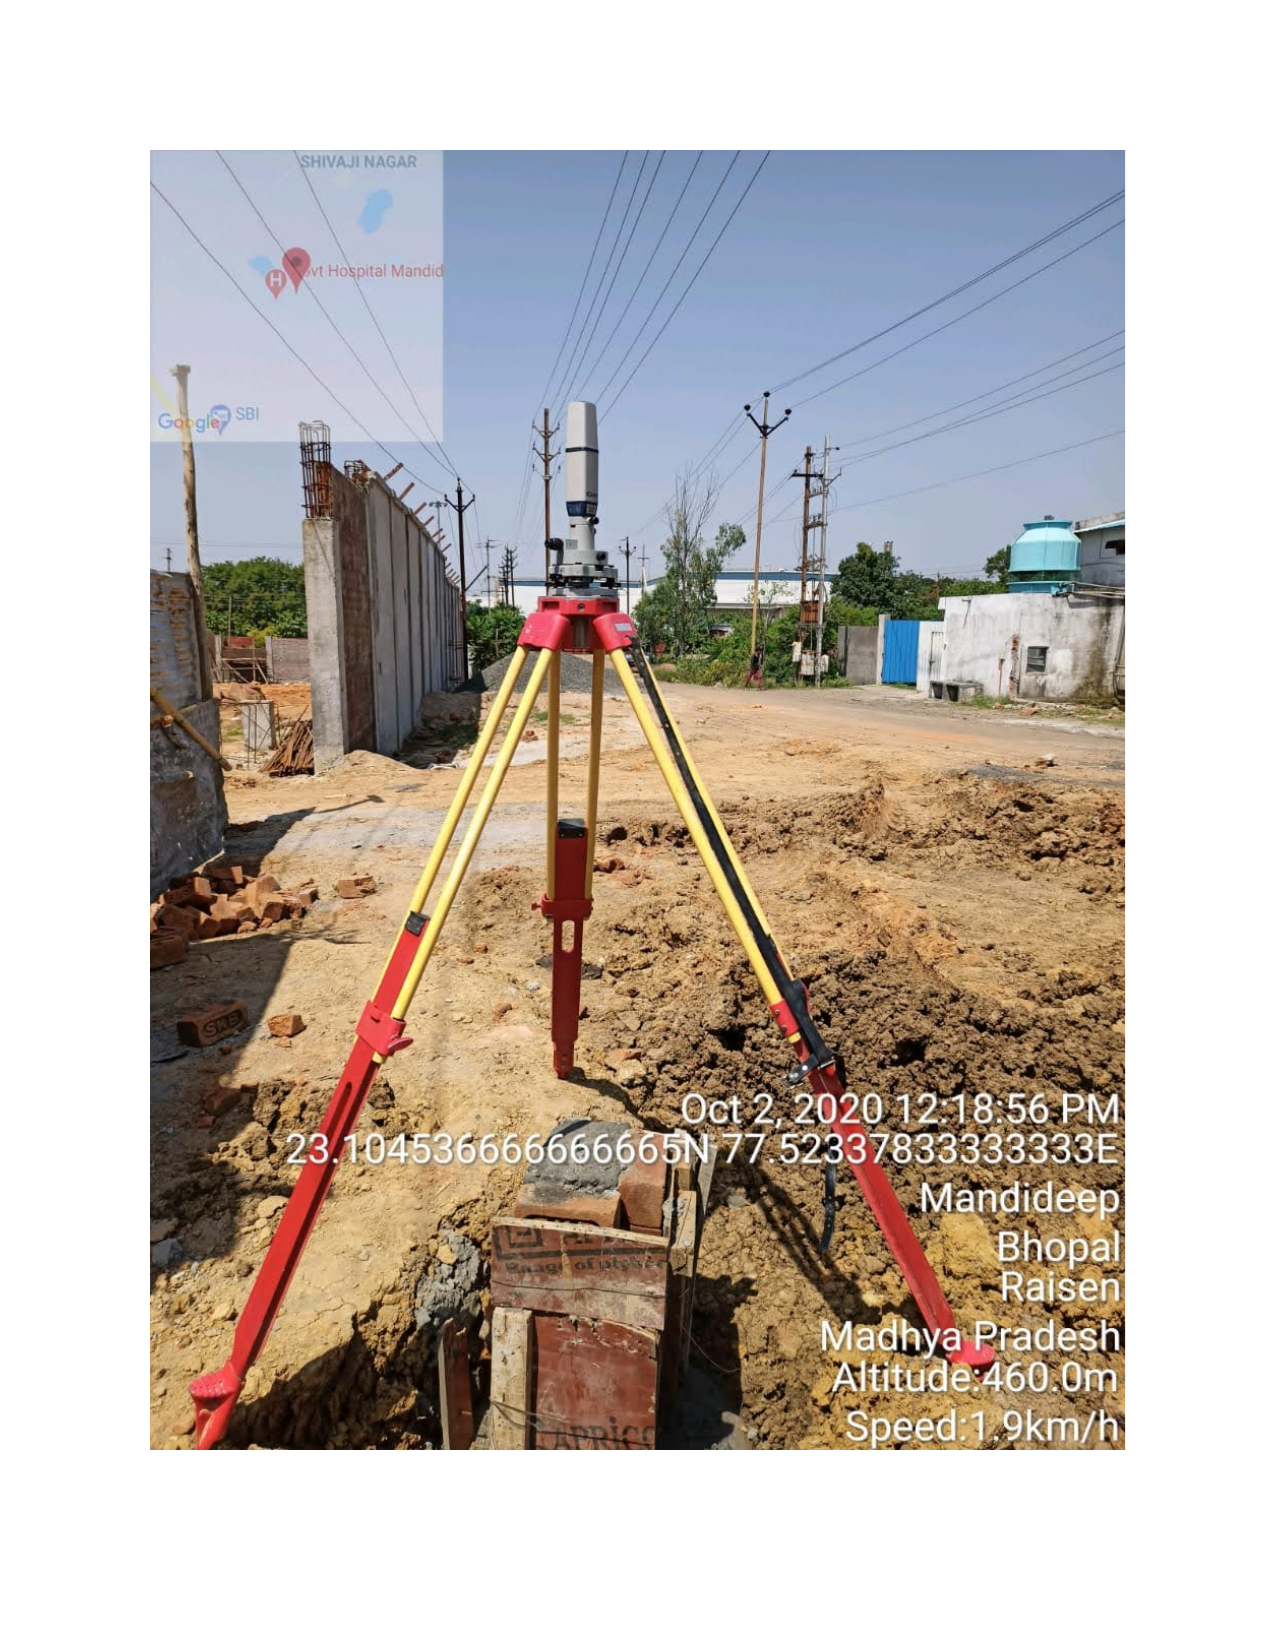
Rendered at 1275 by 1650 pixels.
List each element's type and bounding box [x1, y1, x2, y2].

picture [150, 150, 1125, 1450]
